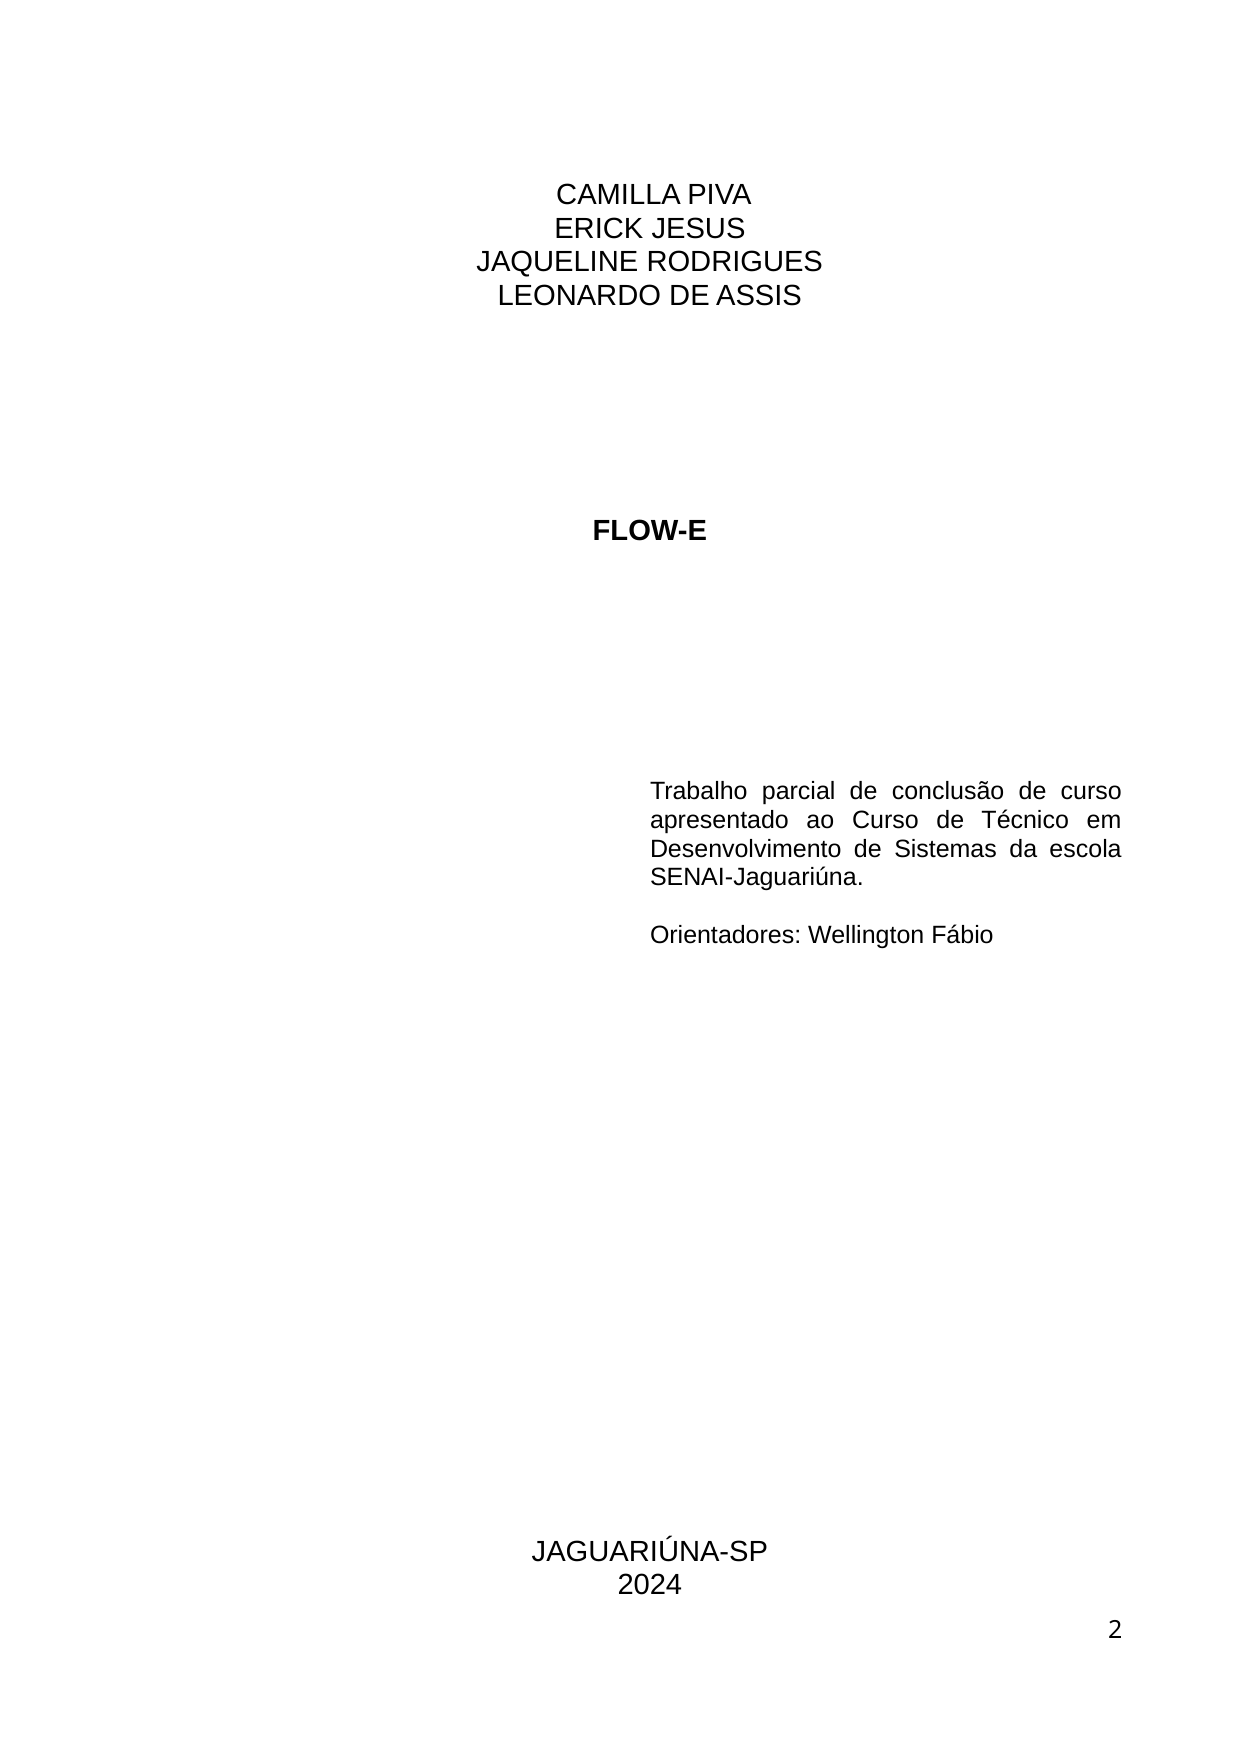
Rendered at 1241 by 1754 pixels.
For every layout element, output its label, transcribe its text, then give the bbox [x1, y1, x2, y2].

text ERICK JESUS [177, 211, 1122, 244]
text JAGUARIÚNA-SP [177, 1534, 1122, 1567]
text 2024 [177, 1567, 1122, 1601]
text FLOW-E [177, 513, 1122, 546]
text Trabalho parcial de conclusão de curso apresentado ao Curso de Técnico em Desenvolvimento de Sistemas da escola SENAI-Jaguariúna. [650, 776, 1122, 891]
text CAMILLA PIVA [177, 177, 1122, 211]
text Orientadores: Wellington Fábio [650, 920, 1122, 949]
text LEONARDO DE ASSIS [177, 278, 1122, 311]
text JAQUELINE RODRIGUES [177, 244, 1122, 278]
